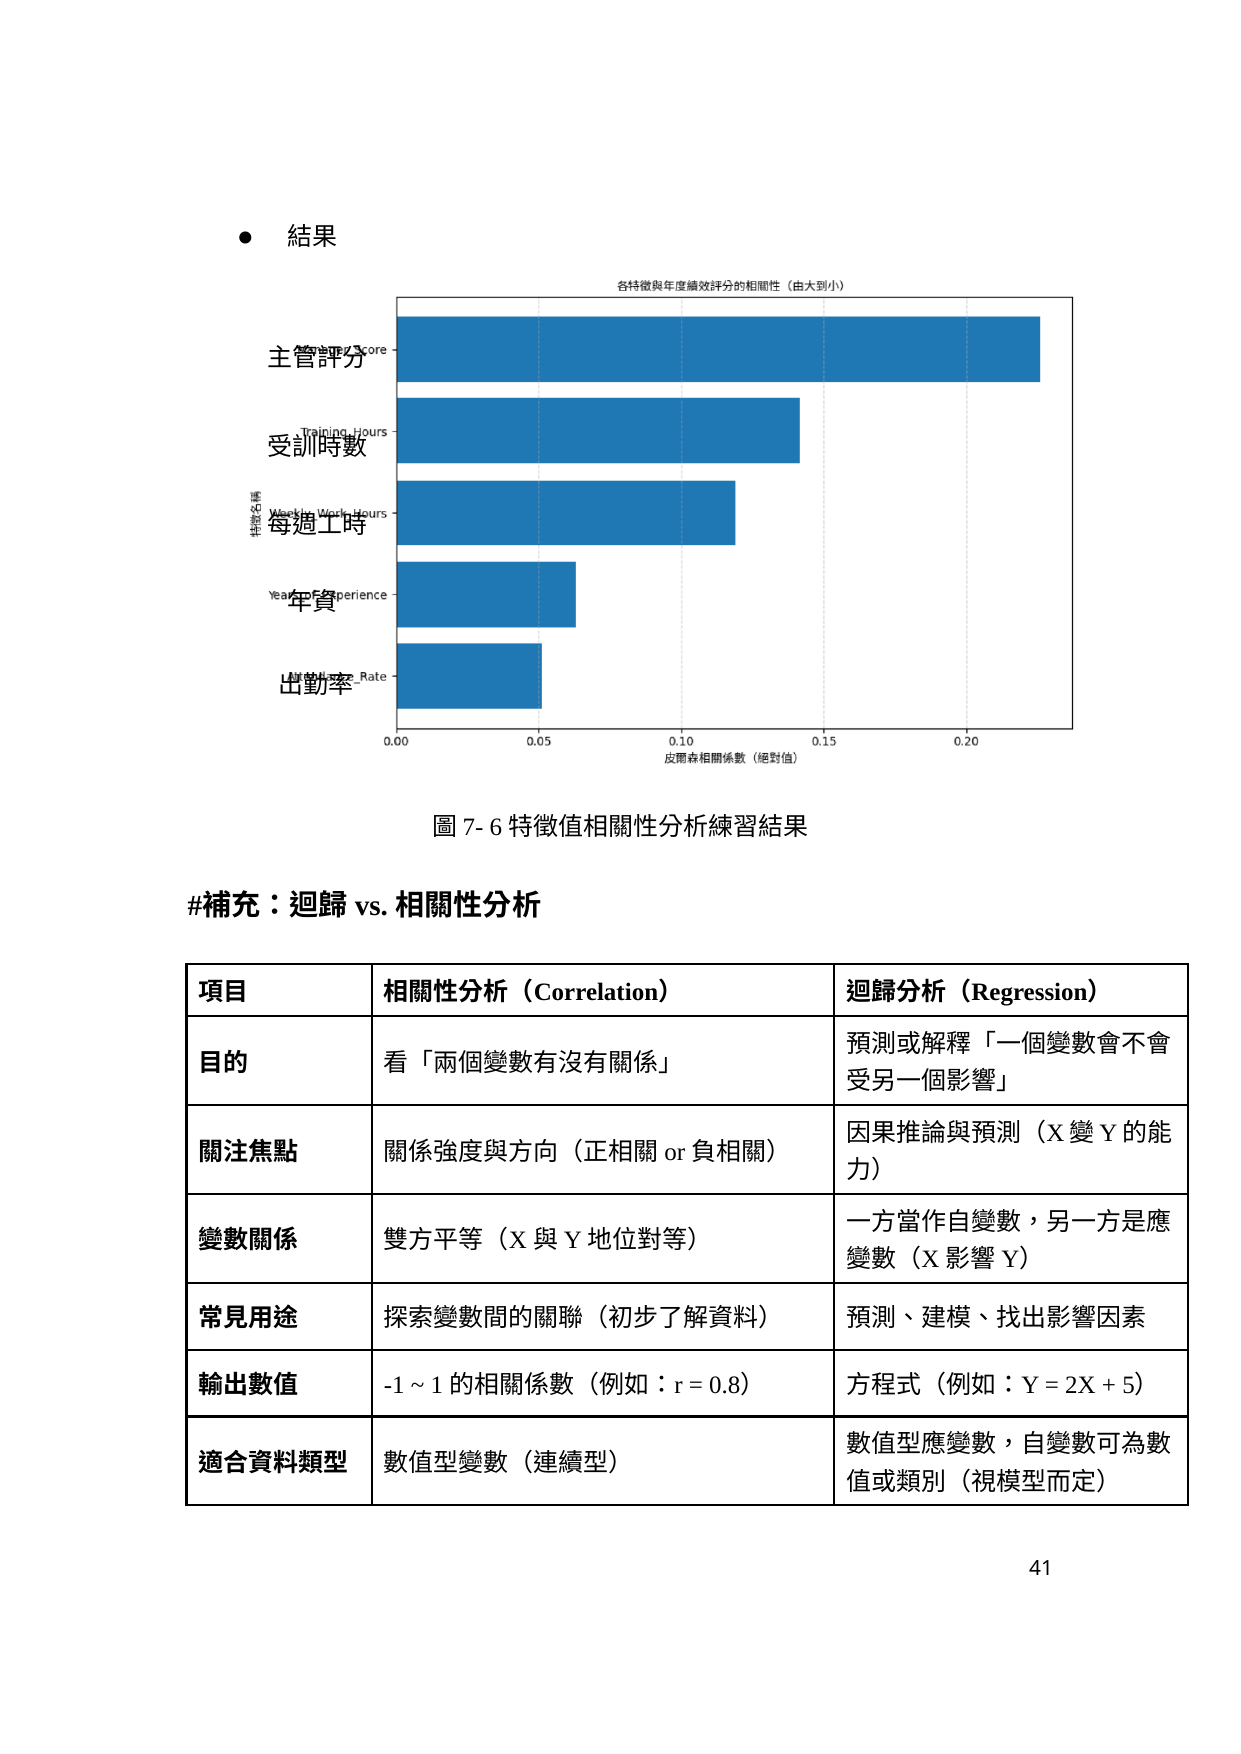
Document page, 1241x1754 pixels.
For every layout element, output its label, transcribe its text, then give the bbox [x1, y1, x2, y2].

table_cell 輸出數值 [188, 1351, 371, 1415]
list 結果 [237, 216, 1053, 253]
table_cell 關係強度與方向（正相關 or 負相關） [373, 1106, 833, 1193]
table_cell 預測、建模、找出影響因素 [835, 1284, 1187, 1348]
table_cell 看「兩個變數有沒有關係」 [373, 1017, 833, 1104]
table_cell 探索變數間的關聯（初步了解資料） [373, 1284, 833, 1348]
table_cell 關注焦點 [188, 1106, 371, 1193]
table_header 項目 [188, 965, 371, 1015]
table_cell 雙方平等（X 與 Y 地位對等） [373, 1195, 833, 1282]
table_cell 數值型變數（連續型） [373, 1418, 833, 1504]
table_cell 變數關係 [188, 1195, 371, 1282]
table_cell -1 ~ 1 的相關係數（例如：r = 0.8） [373, 1351, 833, 1415]
table_cell 方程式（例如：Y = 2X + 5） [835, 1351, 1187, 1415]
table_cell 目的 [188, 1017, 371, 1104]
table_cell 預測或解釋「一個變數會不會受另一個影響」 [835, 1017, 1187, 1104]
table_header 迴歸分析（Regression） [835, 965, 1187, 1015]
table_cell 一方當作自變數，另一方是應變數（X 影響 Y） [835, 1195, 1187, 1282]
text #補充：迴歸 vs. 相關性分析 [187, 865, 1053, 940]
table_cell 因果推論與預測（X變Y的能力） [835, 1106, 1187, 1193]
picture [246, 276, 1086, 767]
table_cell 適合資料類型 [188, 1418, 371, 1504]
table_header 相關性分析（Correlation） [373, 965, 833, 1015]
table_cell 數值型應變數，自變數可為數值或類別（視模型而定） [835, 1418, 1187, 1504]
table_cell 常見用途 [188, 1284, 371, 1348]
text 圖7- 6 特徵值相關性分析練習結果 [187, 806, 1053, 843]
